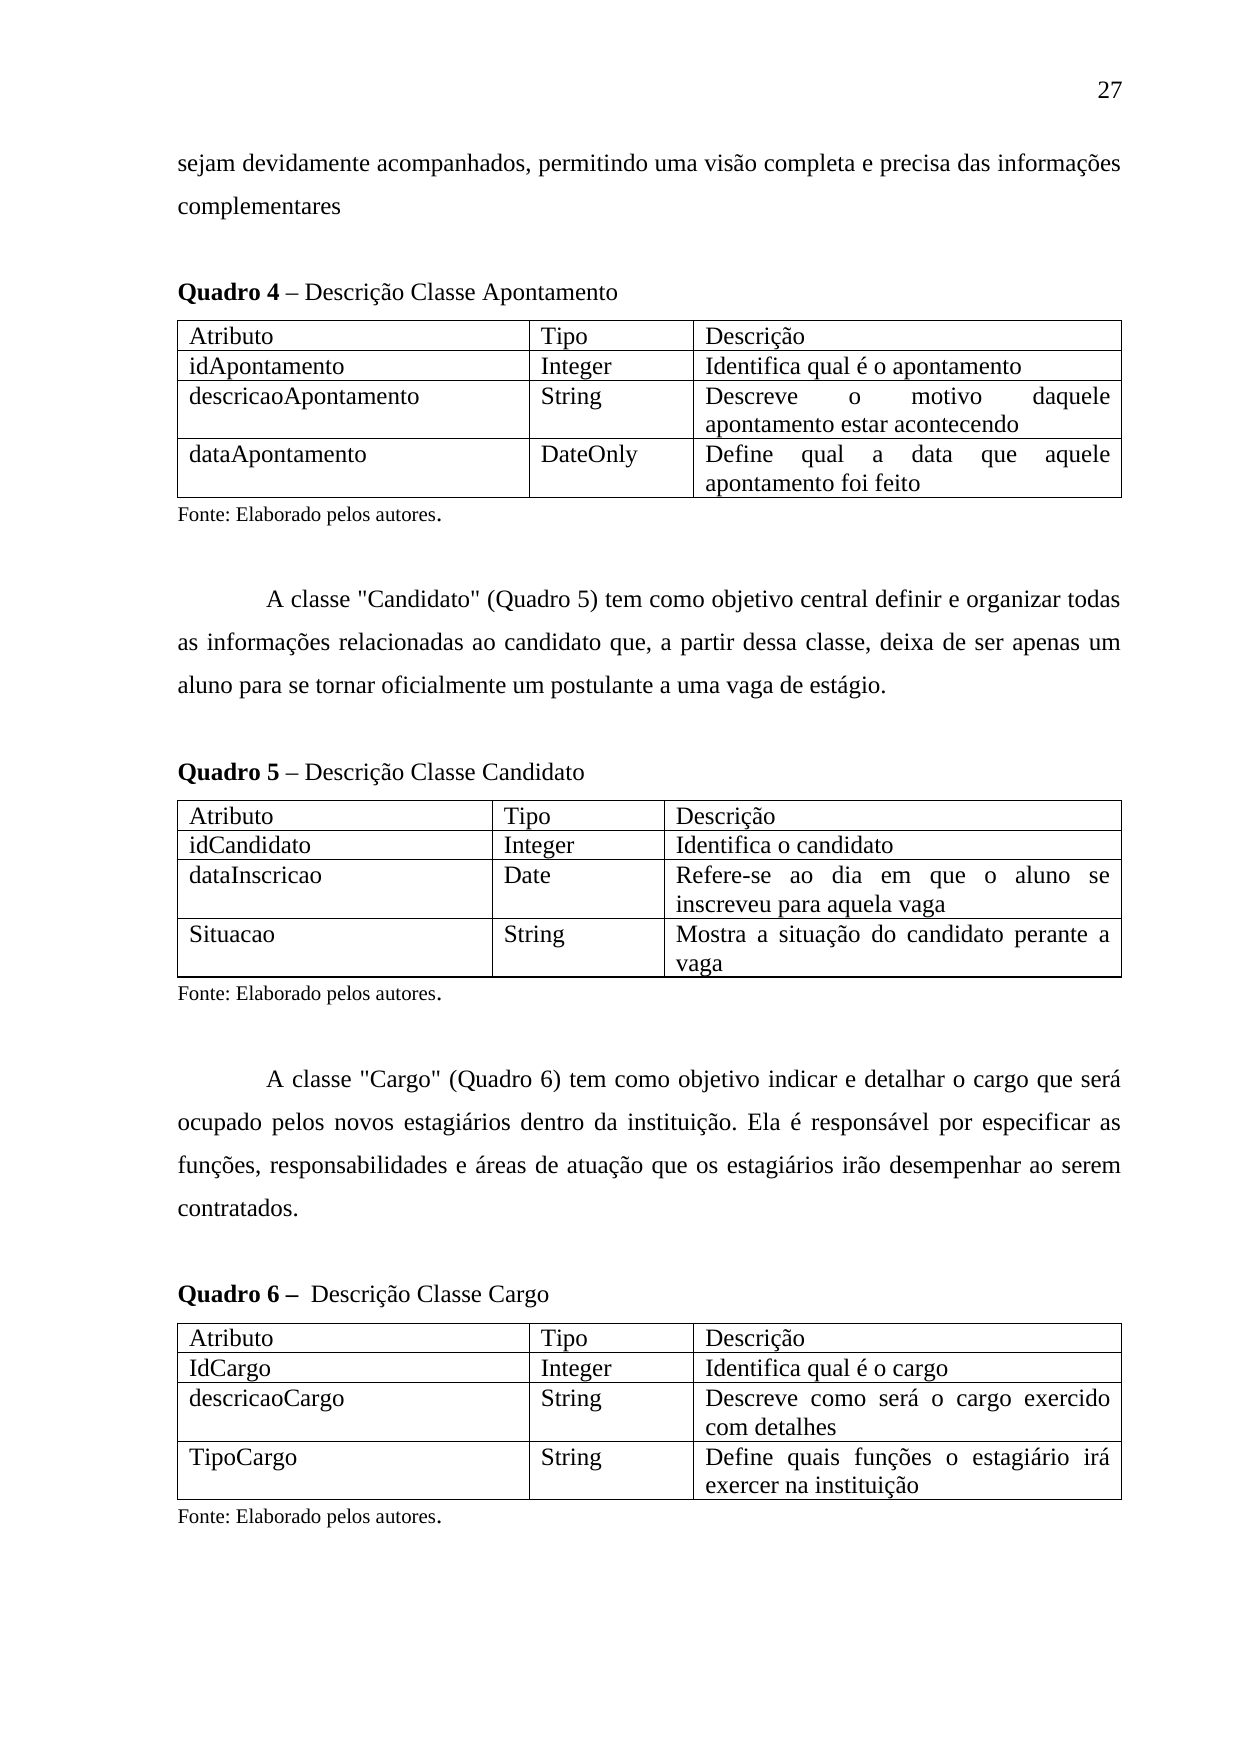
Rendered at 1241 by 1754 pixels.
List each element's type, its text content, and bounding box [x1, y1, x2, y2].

table_cell Descreve como será o cargo exercido com detalhes [694, 1383, 1121, 1441]
table_cell Mostra a situação do candidato perante a vaga [665, 919, 1121, 976]
table_cell Define qual a data que aquele apontamento foi feito [694, 439, 1121, 497]
table_cell String [530, 1442, 693, 1499]
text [177, 148, 1122, 219]
table_cell String [530, 381, 693, 438]
table_header Tipo [493, 801, 664, 829]
table_header Tipo [530, 321, 693, 350]
table_cell String [530, 1383, 693, 1441]
text A classe "Candidato" (Quadro 5) tem como objetivo central definir e organizar todas as informações relacionadas ao candidato que, a partir dessa classe, deixa de ser apenas um aluno para se tornar oficialmente um postulante a uma vaga de estágio. [177, 584, 1122, 699]
table_cell Integer [530, 351, 693, 380]
text Quadro 6 – Descrição Classe Cargo [177, 1279, 1122, 1308]
table_cell String [493, 919, 664, 976]
table_cell DateOnly [530, 439, 693, 497]
table_header Atributo [178, 801, 492, 829]
table_cell descricaoApontamento [178, 381, 529, 438]
table_cell Descreve o motivo daquele apontamento estar acontecendo [694, 381, 1121, 438]
table_cell dataApontamento [178, 439, 529, 497]
table_cell Identifica o candidato [665, 831, 1121, 859]
table_cell Situacao [178, 919, 492, 976]
table_header Descrição [665, 801, 1121, 829]
table_cell Identifica qual é o cargo [694, 1353, 1121, 1382]
table_cell dataInscricao [178, 860, 492, 918]
table_cell descricaoCargo [178, 1383, 529, 1441]
table_cell Identifica qual é o apontamento [694, 351, 1121, 380]
table_cell Refere-se ao dia em que o aluno se inscreveu para aquela vaga [665, 860, 1121, 918]
table_cell Integer [530, 1353, 693, 1382]
text Quadro 5 – Descrição Classe Candidato [177, 757, 1122, 785]
text Fonte: Elaborado pelos autores. [177, 498, 1122, 527]
text A classe "Cargo" (Quadro 6) tem como objetivo indicar e detalhar o cargo que será ocupado pelos novos estagiários dentro da instituição. Ela é responsável por especificar as funções, responsabilidades e áreas de atuação que os estagiários irão desempenhar ao serem contratados. [177, 1064, 1122, 1222]
table_cell Date [493, 860, 664, 918]
table_header Descrição [694, 321, 1121, 350]
table_cell idApontamento [178, 351, 529, 380]
table_cell TipoCargo [178, 1442, 529, 1499]
table_cell IdCargo [178, 1353, 529, 1382]
table_header Descrição [694, 1324, 1121, 1352]
table_cell Integer [493, 831, 664, 859]
text Fonte: Elaborado pelos autores. [177, 978, 1122, 1006]
text Quadro 4 – Descrição Classe Apontamento [177, 277, 1122, 306]
table_header Tipo [530, 1324, 693, 1352]
table_cell Define quais funções o estagiário irá exercer na instituição [694, 1442, 1121, 1499]
table_header Atributo [178, 321, 529, 350]
table_header Atributo [178, 1324, 529, 1352]
table_cell idCandidato [178, 831, 492, 859]
text Fonte: Elaborado pelos autores. [177, 1500, 1122, 1529]
